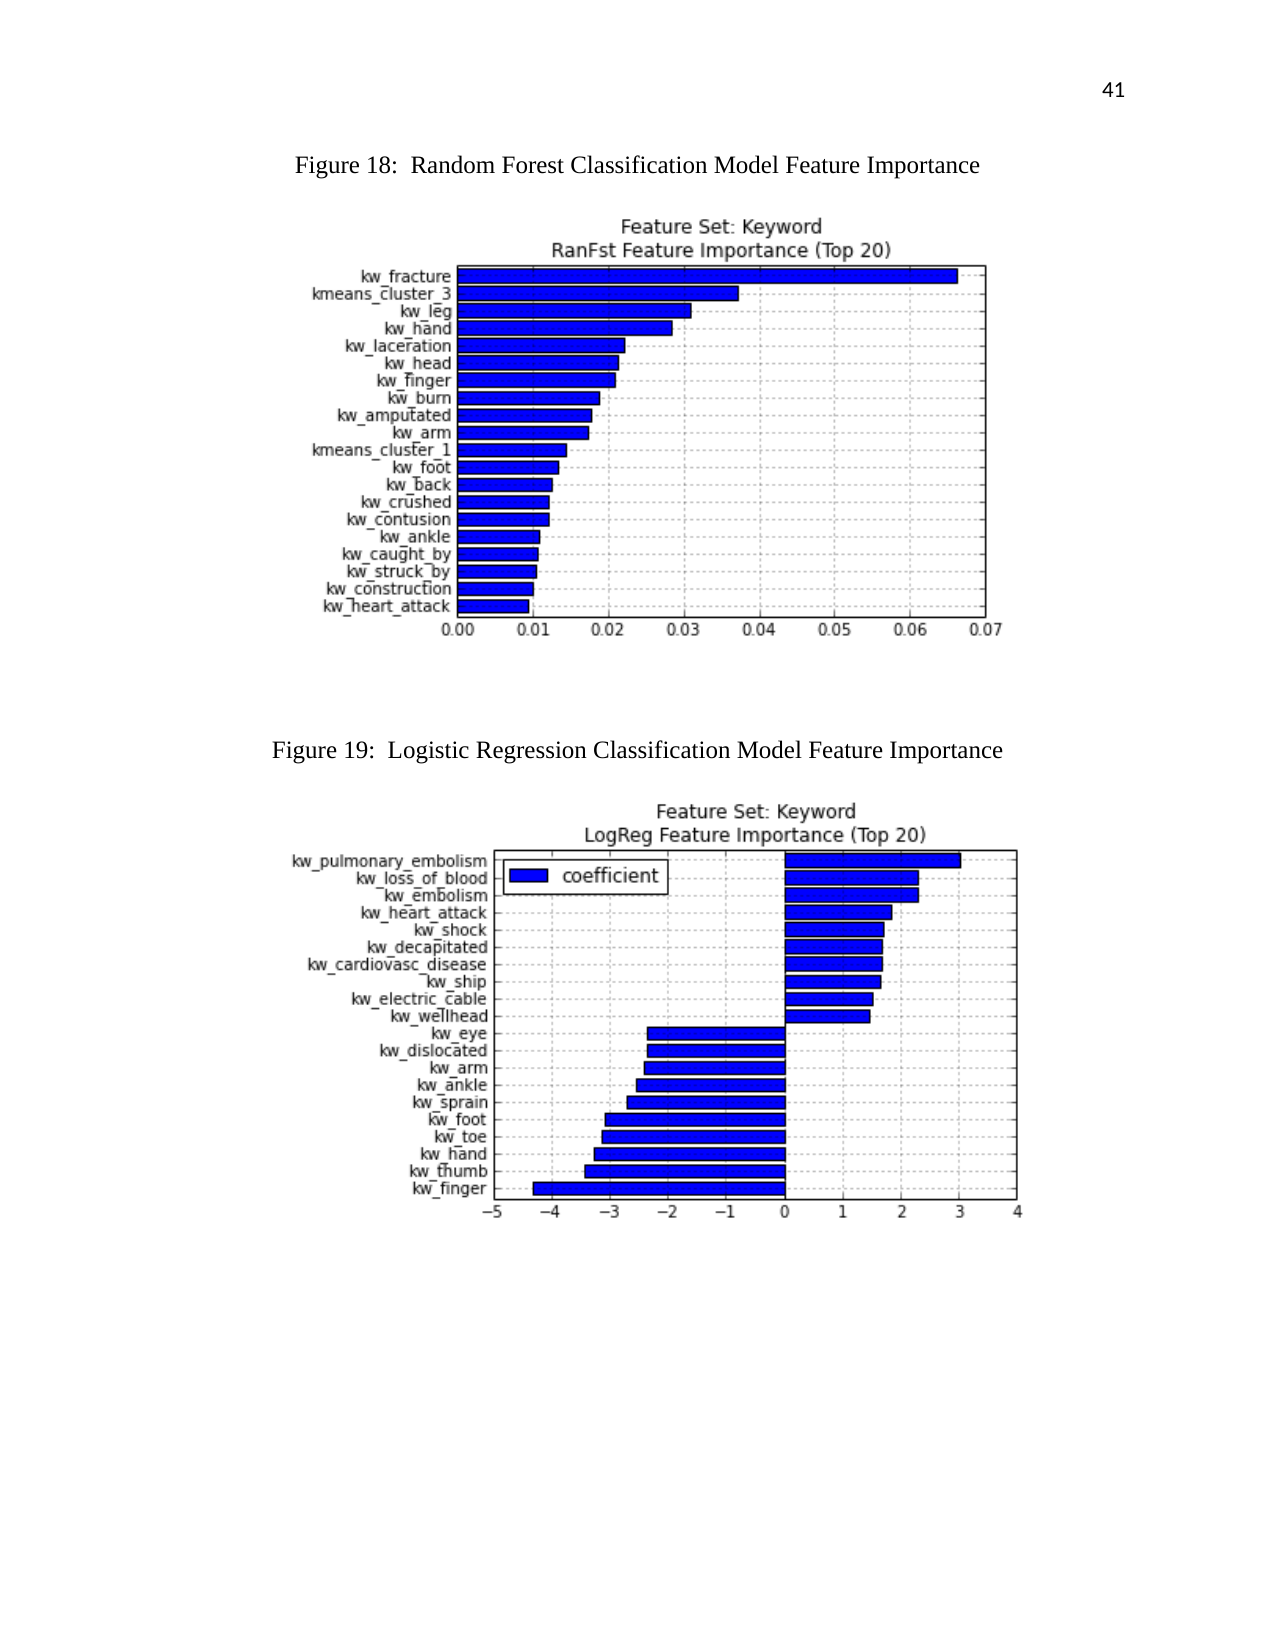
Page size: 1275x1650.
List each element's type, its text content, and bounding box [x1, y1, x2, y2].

text Figure 19: Logistic Regression Classification Model Feature Importance [150, 735, 1125, 764]
picture [301, 207, 1012, 650]
text Figure 18: Random Forest Classification Model Feature Importance [150, 150, 1125, 179]
picture [281, 792, 1032, 1232]
